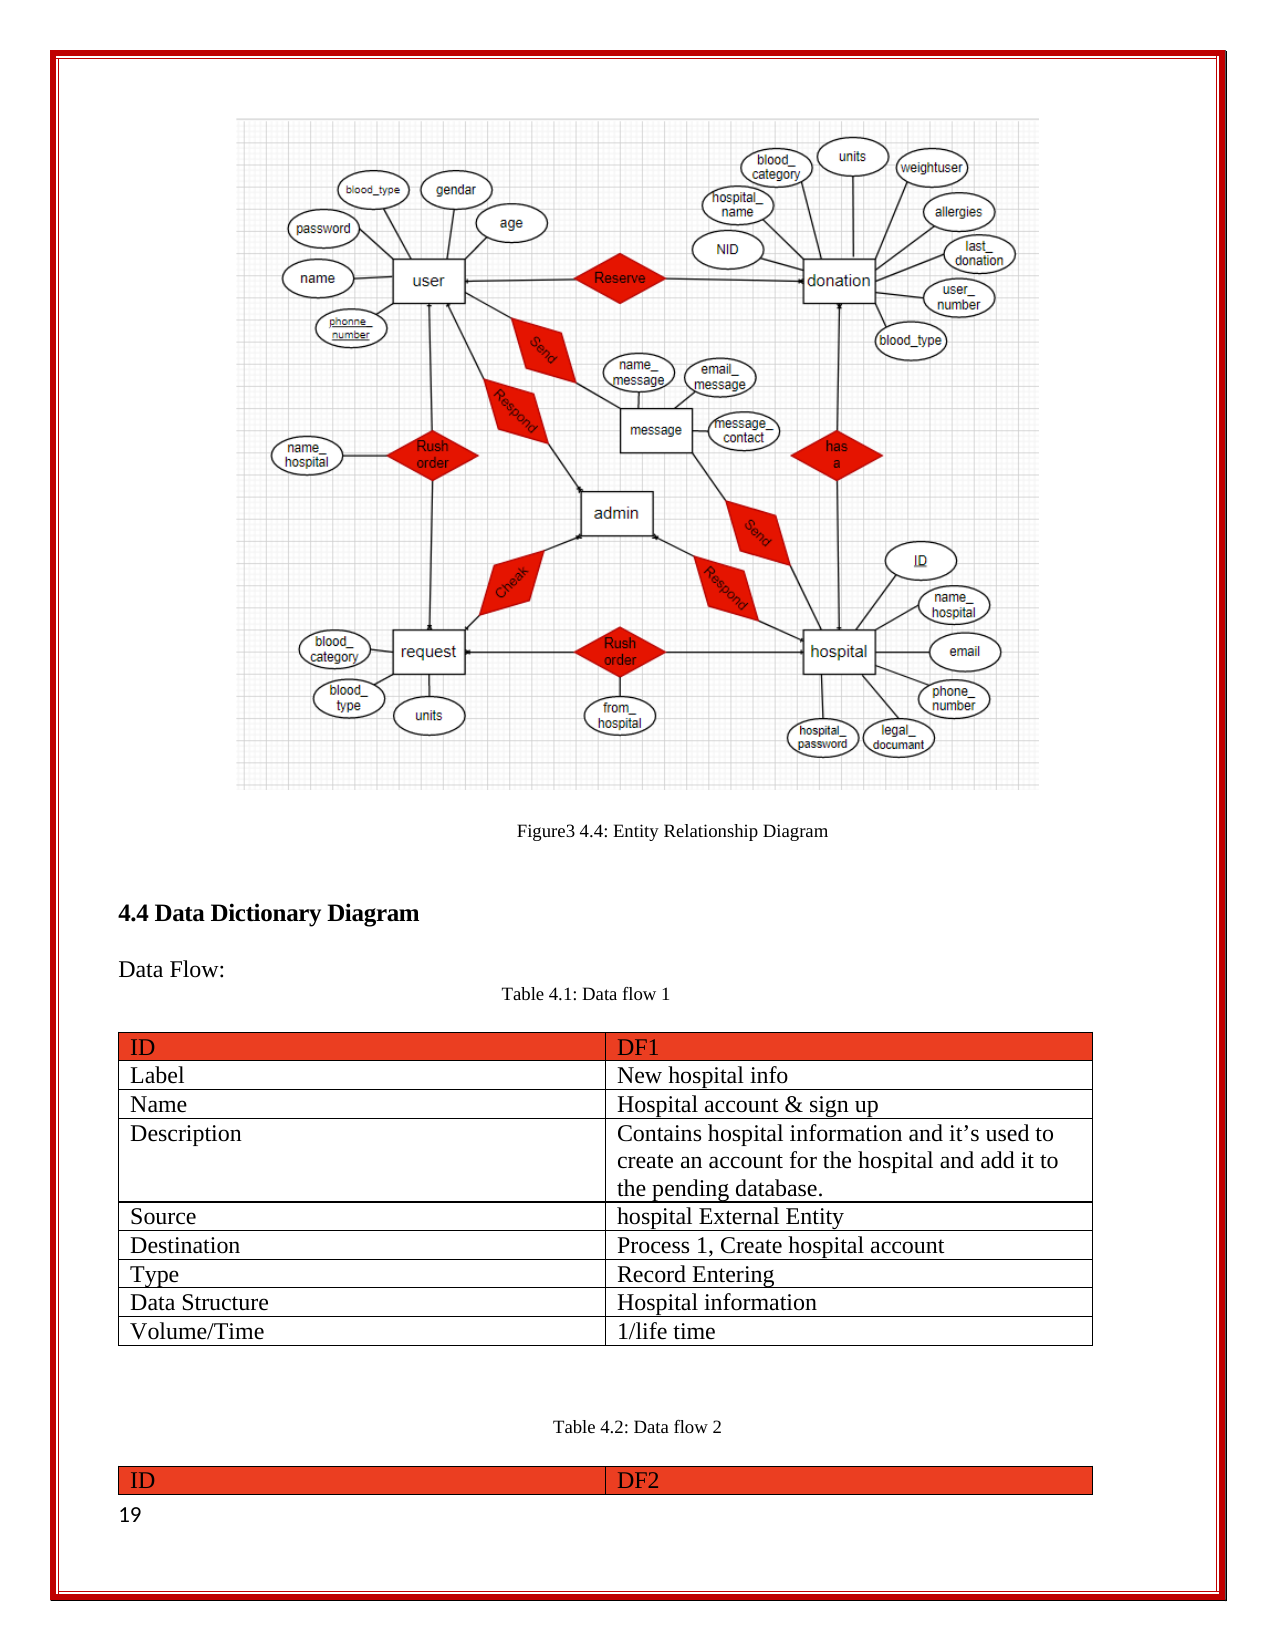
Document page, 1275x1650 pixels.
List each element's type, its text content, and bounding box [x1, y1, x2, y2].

table_cell Hospital information [606, 1288, 1092, 1316]
table_cell Label [119, 1061, 605, 1089]
table_cell Source [119, 1203, 605, 1230]
text Figure3 4.4: Entity Relationship Diagram [254, 820, 1091, 842]
table_cell New hospital info [606, 1061, 1092, 1089]
picture [236, 118, 1039, 790]
table_header DF1 [606, 1033, 1092, 1060]
subtitle 4.4 Data Dictionary Diagram [118, 898, 1157, 927]
table_cell Name [119, 1090, 605, 1117]
table_header ID [119, 1033, 605, 1060]
table_cell Data Structure [119, 1288, 605, 1316]
text Data Flow: [118, 955, 1157, 982]
table_header DF2 [606, 1467, 1092, 1494]
table_cell Process 1, Create hospital account [606, 1231, 1092, 1259]
table_cell Record Entering [606, 1260, 1092, 1287]
table_cell Description [119, 1119, 605, 1201]
text Table 4.1: Data flow 1 [118, 982, 1157, 1004]
table_header ID [119, 1467, 605, 1494]
table_cell Contains hospital information and it’s used to create an account for the hospital and add it to the pending database. [606, 1119, 1092, 1201]
table_cell 1/life time [606, 1317, 1092, 1344]
table_cell Type [119, 1260, 605, 1287]
table_cell Hospital account & sign up [606, 1090, 1092, 1117]
table_cell Destination [119, 1231, 605, 1259]
table_cell Volume/Time [119, 1317, 605, 1344]
table_cell hospital External Entity [606, 1203, 1092, 1230]
text Table 4.2: Data flow 2 [118, 1416, 1157, 1438]
